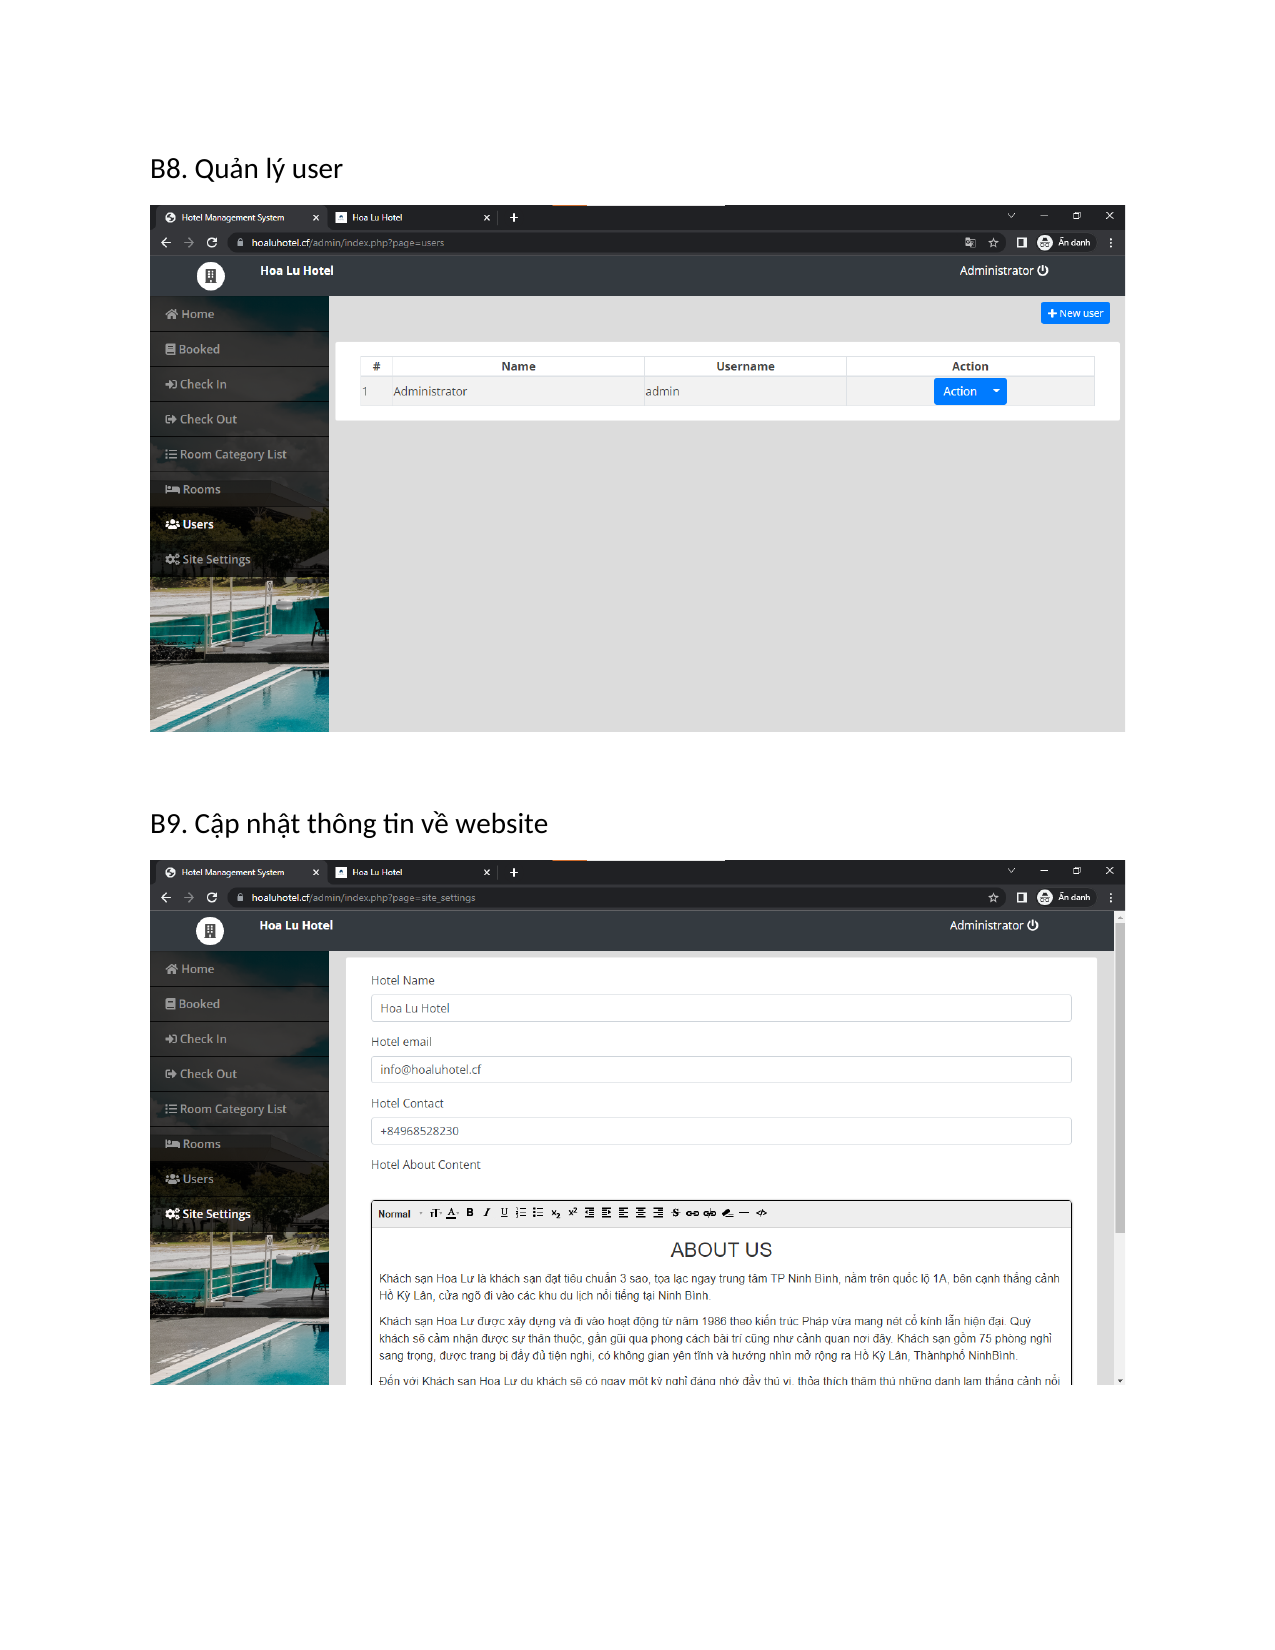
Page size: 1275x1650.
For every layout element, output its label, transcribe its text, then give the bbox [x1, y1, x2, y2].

picture [150, 860, 1125, 1385]
text B9. Cập nhật thông tin về website [150, 805, 1125, 841]
text B8. Quản lý user [150, 150, 1125, 186]
picture [150, 205, 1125, 732]
